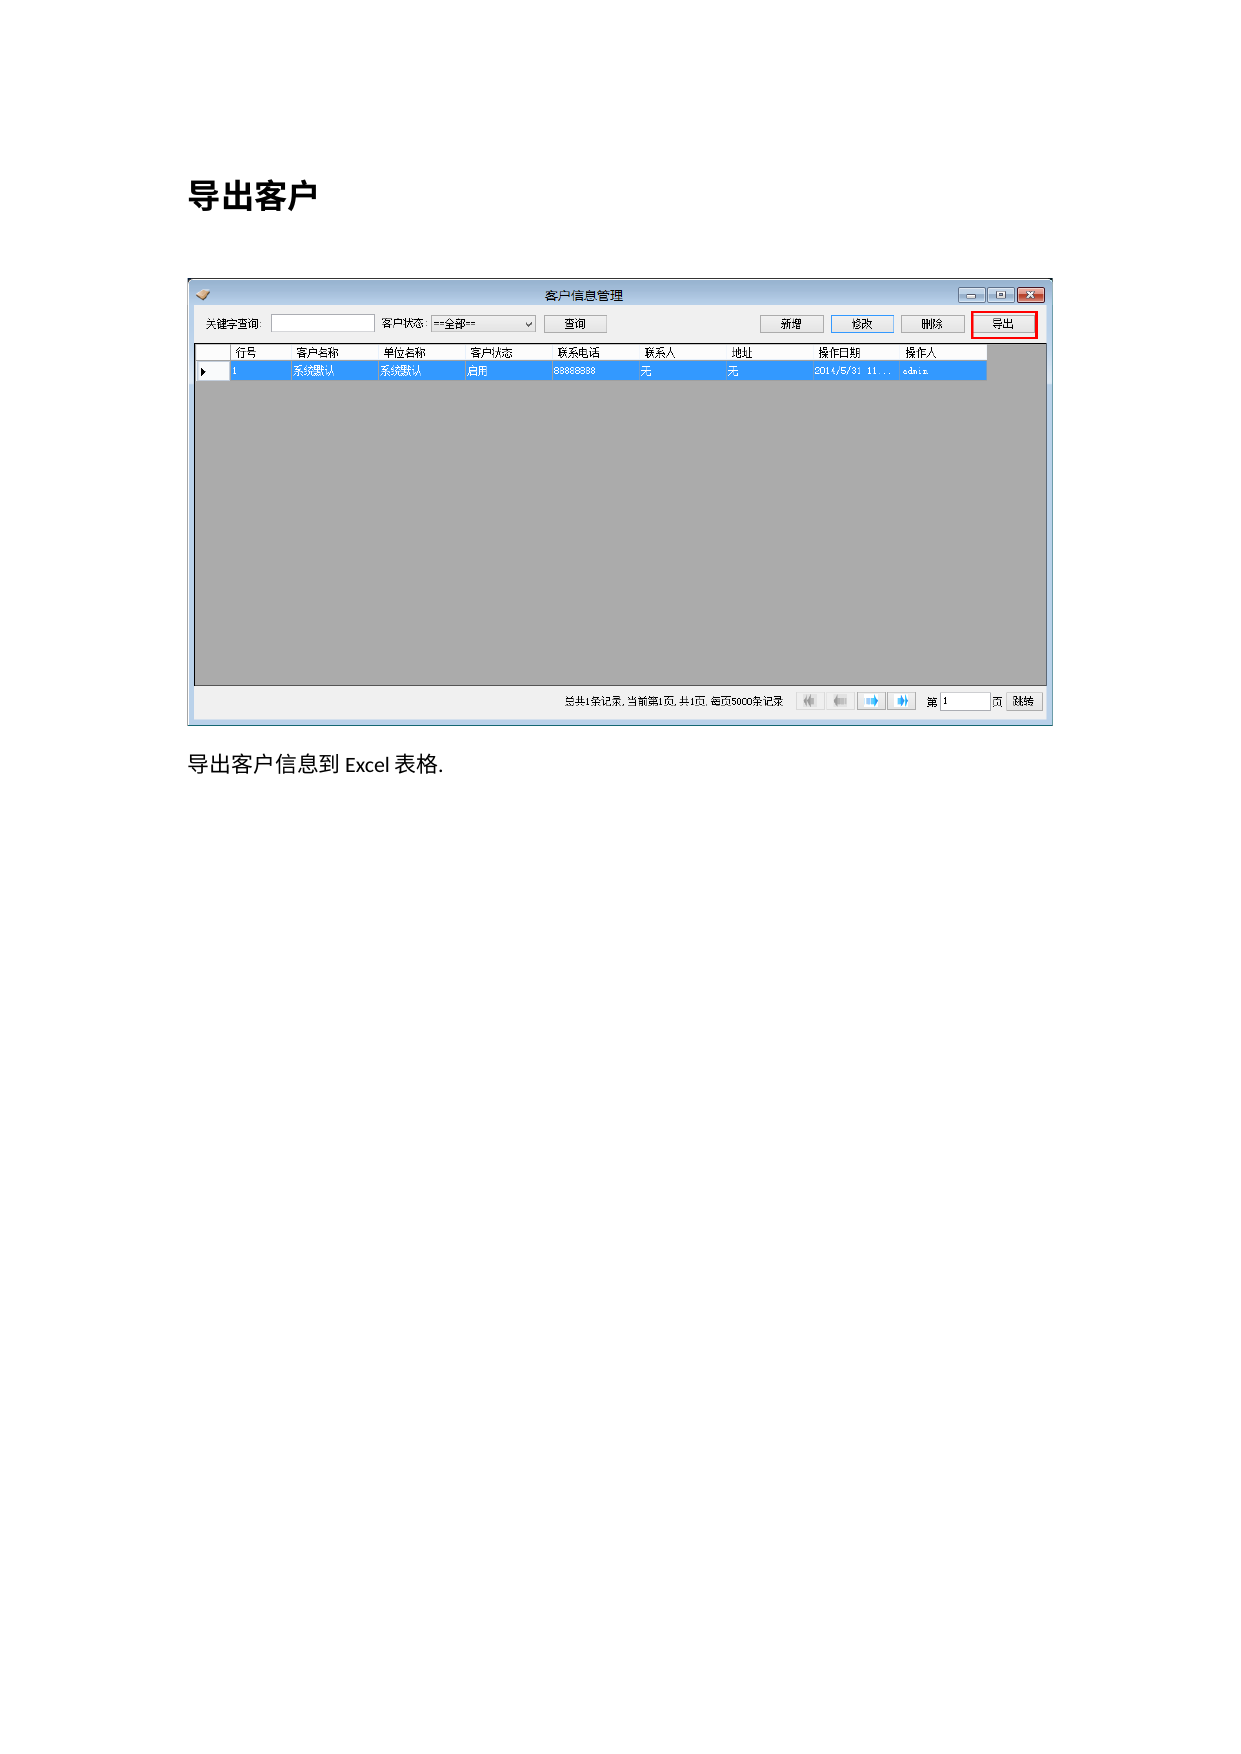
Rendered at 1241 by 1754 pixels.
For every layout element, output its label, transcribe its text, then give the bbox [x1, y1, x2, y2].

text 导出客户信息到Excel表格. [187, 746, 1053, 779]
subtitle 导出客户 [187, 162, 1053, 227]
picture [187, 278, 1053, 726]
